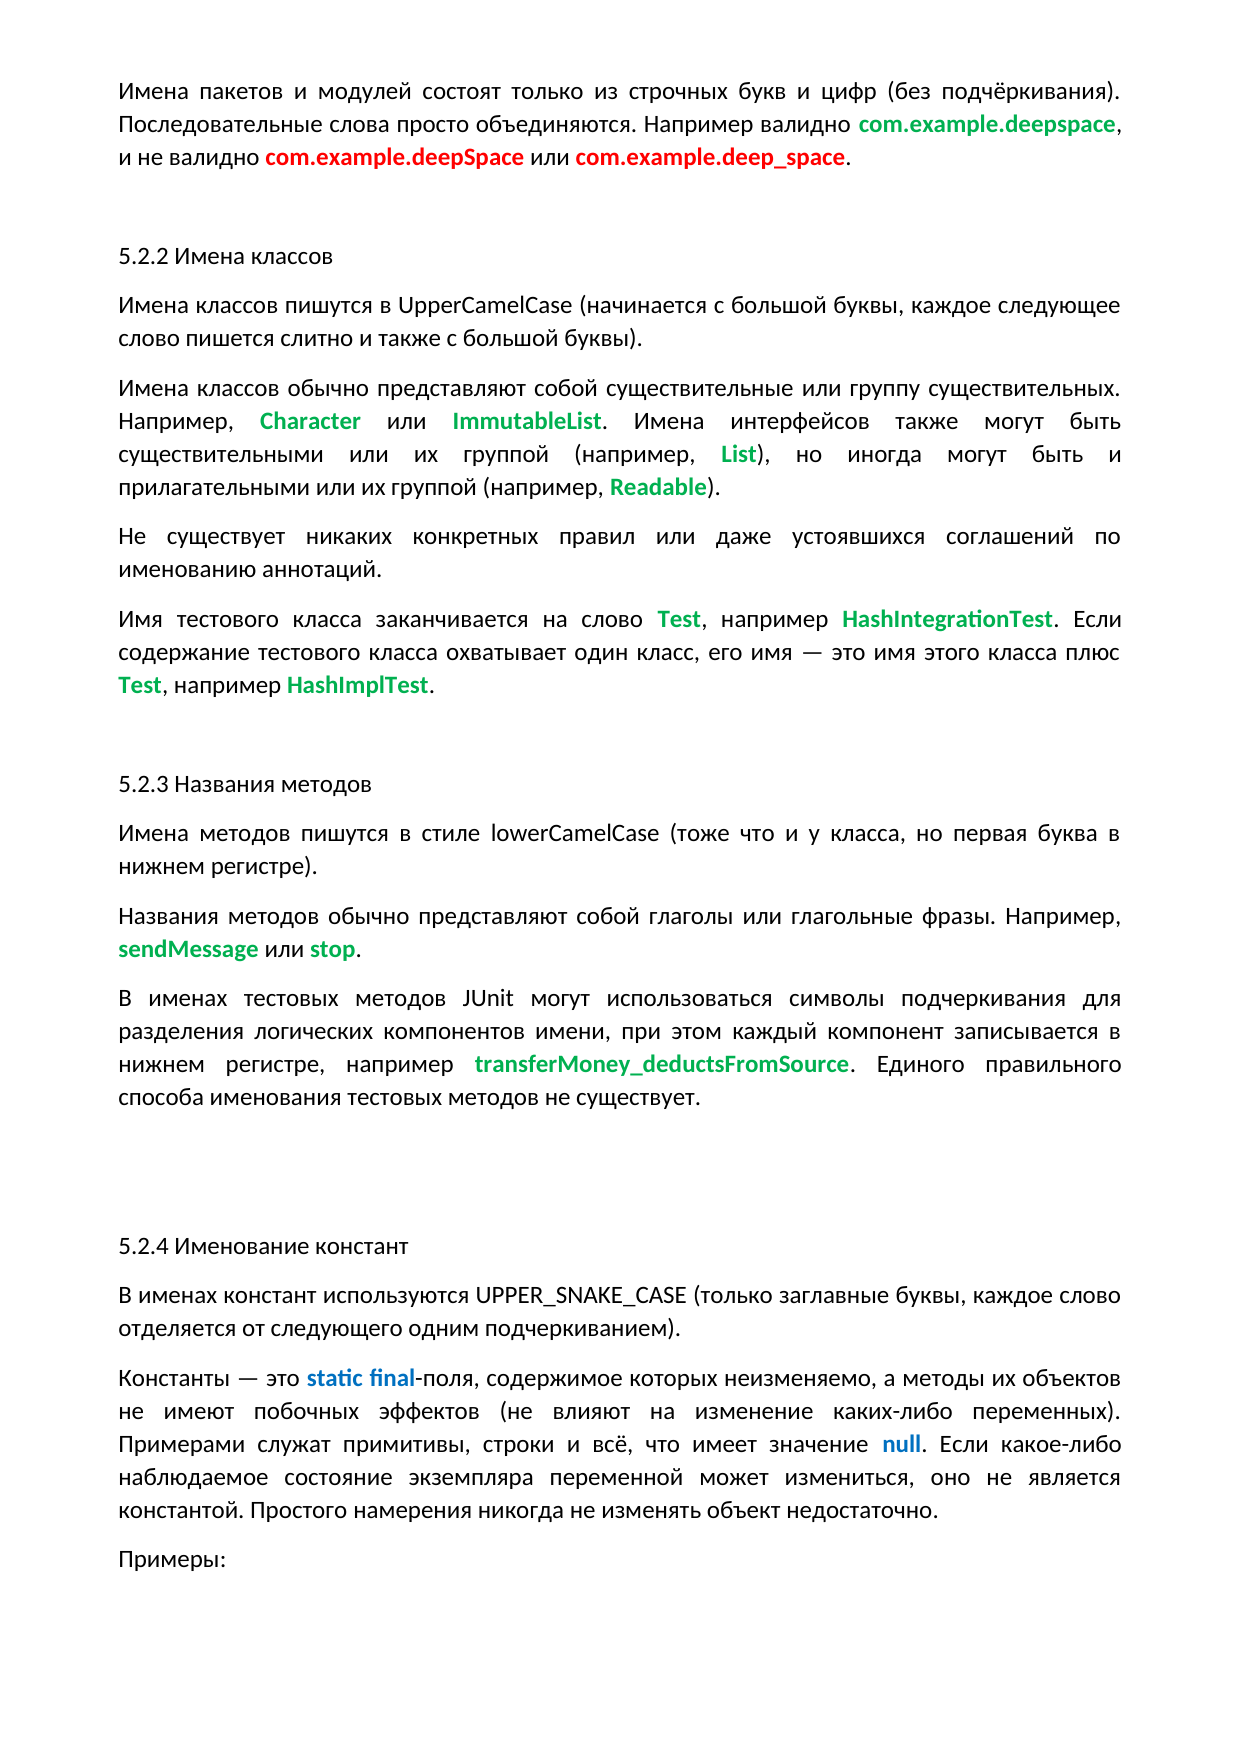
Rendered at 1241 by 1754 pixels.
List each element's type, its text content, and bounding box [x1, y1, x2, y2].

text В именах тестовых методов JUnit могут использоваться символы подчеркивания для разделения логических компонентов имени, при этом каждый компонент записывается в нижнем регистре, например transferMoney_deductsFromSource. Единого правильного способа именования тестовых методов не существует. [118, 982, 1122, 1112]
text Имя тестового класса заканчивается на слово Test, например HashIntegrationTest. Если содержание тестового класса охватывает один класс, его имя — это имя этого класса плюс Test, например HashImplTest. [118, 603, 1122, 699]
text Имена классов пишутся в UpperCamelCase (начинается с большой буквы, каждое следующее слово пишется слитно и также с большой буквы). [118, 289, 1122, 353]
text Имена пакетов и модулей состоят только из строчных букв и цифр (без подчёркивания). Последовательные слова просто объединяются. Например валидно com.example.deepspace, и не валидно com.example.deepSpace или com.example.deep_space. [118, 75, 1122, 171]
text 5.2.4 Именование констант [118, 1230, 1122, 1261]
text Названия методов обычно представляют собой глаголы или глагольные фразы. Например, sendMessage или stop. [118, 900, 1122, 963]
text Имена методов пишутся в стиле lowerCamelCase (тоже что и у класса, но первая буква в нижнем регистре). [118, 817, 1122, 881]
text Примеры: [118, 1543, 1122, 1574]
text Имена классов обычно представляют собой существительные или группу существительных. Например, Character или ImmutableList. Имена интерфейсов также могут быть существительными или их группой (например, List), но иногда могут быть и прилагательными или их группой (например, Readable). [118, 372, 1122, 501]
text 5.2.3 Названия методов [118, 768, 1122, 798]
text 5.2.2 Имена классов [118, 240, 1122, 271]
text Не существует никаких конкретных правил или даже устоявшихся соглашений по именованию аннотаций. [118, 520, 1122, 584]
text В именах констант используются UPPER_SNAKE_CASE (только заглавные буквы, каждое слово отделяется от следующего одним подчеркиванием). [118, 1279, 1122, 1343]
text Константы — это static final-поля, содержимое которых неизменяемо, а методы их объектов не имеют побочных эффектов (не влияют на изменение каких-либо переменных). Примерами служат примитивы, строки и всё, что имеет значение null. Если какое-либо наблюдаемое состояние экземпляра переменной может измениться, оно не является константой. Простого намерения никогда не изменять объект недостаточно. [118, 1362, 1122, 1524]
